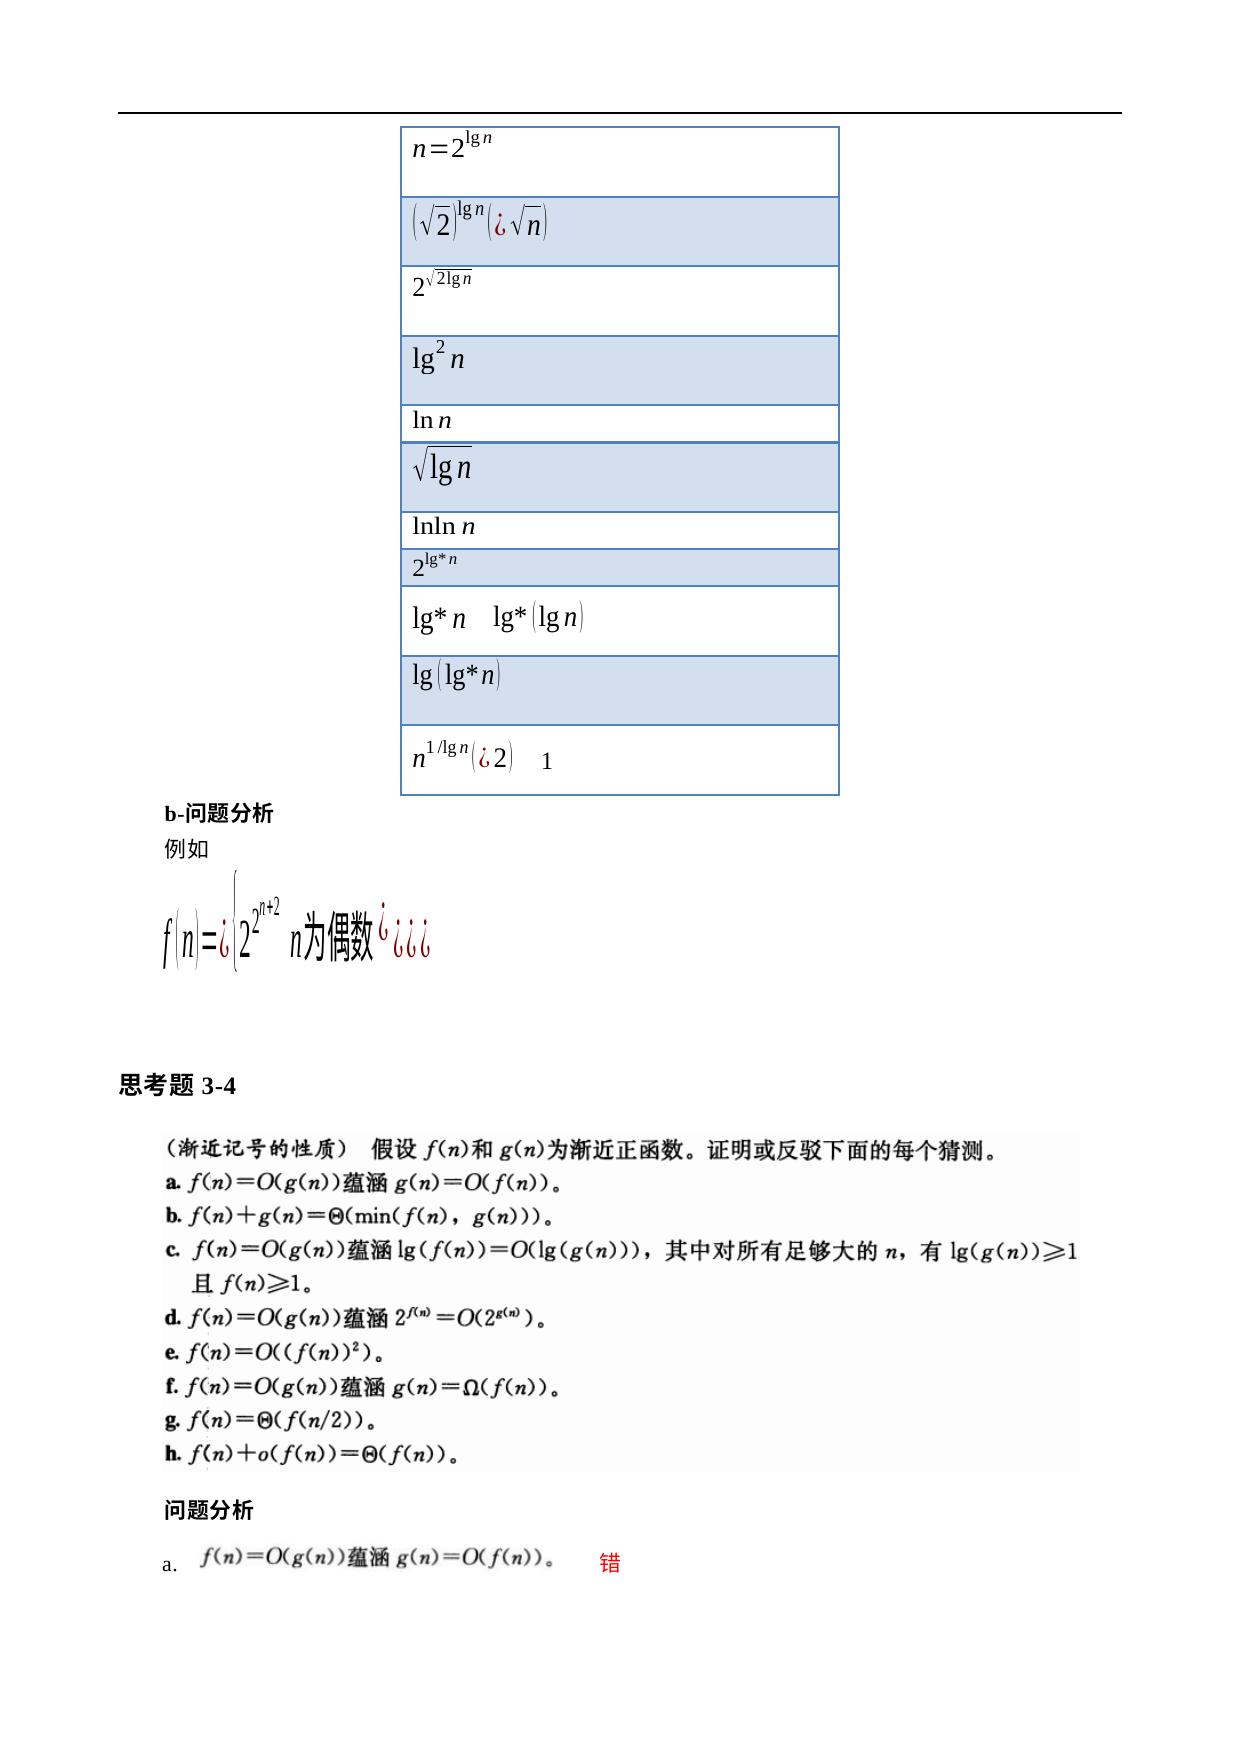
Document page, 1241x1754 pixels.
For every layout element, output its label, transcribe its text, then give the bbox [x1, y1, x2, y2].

text b-问题分析 [118, 796, 1122, 828]
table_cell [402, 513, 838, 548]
picture [161, 1132, 1080, 1472]
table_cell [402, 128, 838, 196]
subtitle 思考题 3-4 [118, 1051, 1122, 1116]
text 例如 [118, 832, 1122, 864]
text 问题分析 [118, 1492, 1122, 1525]
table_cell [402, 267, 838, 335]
picture [199, 1543, 557, 1572]
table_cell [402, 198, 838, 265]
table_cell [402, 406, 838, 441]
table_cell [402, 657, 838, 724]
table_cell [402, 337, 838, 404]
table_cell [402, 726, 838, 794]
list 错 [162, 1528, 1122, 1593]
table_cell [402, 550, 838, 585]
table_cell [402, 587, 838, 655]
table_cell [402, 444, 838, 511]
